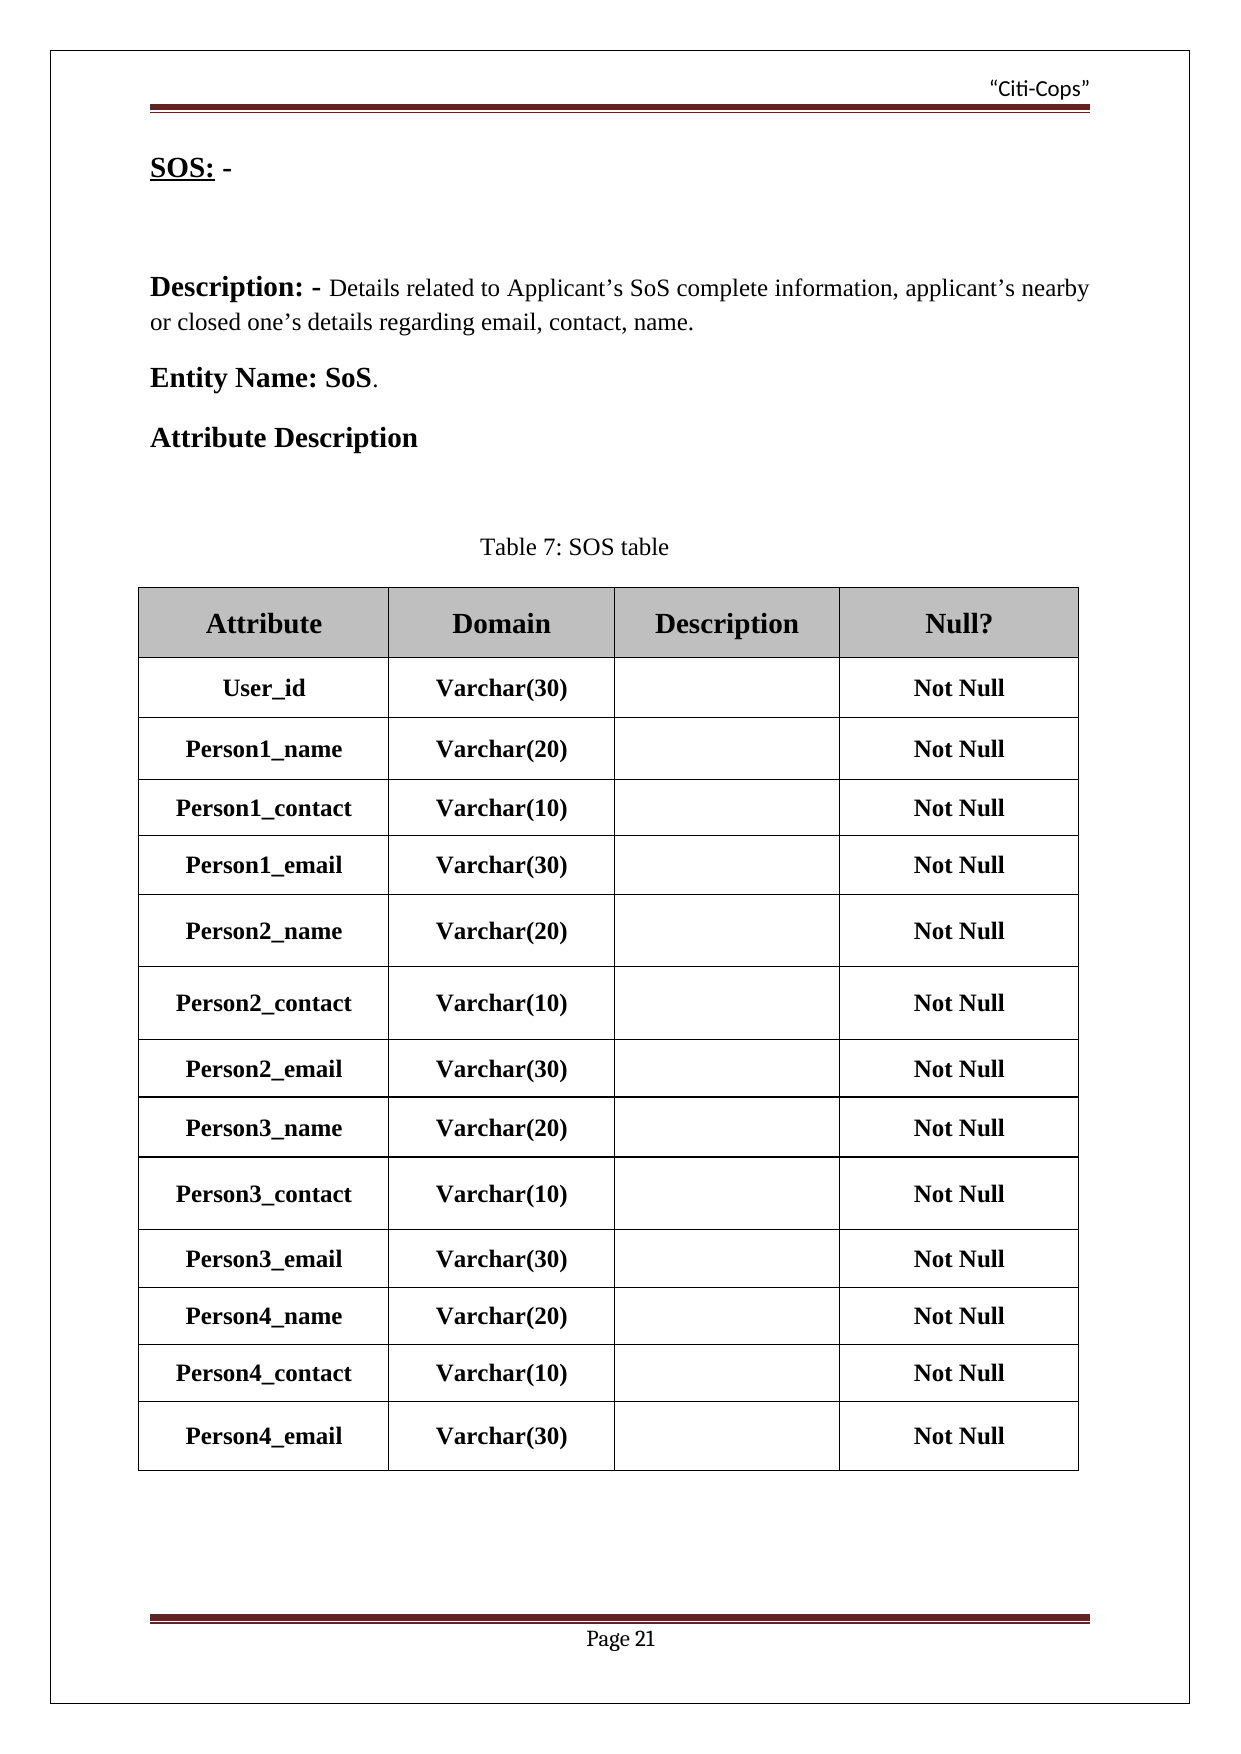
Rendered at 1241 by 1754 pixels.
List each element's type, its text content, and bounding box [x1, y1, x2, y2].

table_cell Not Null [840, 1040, 1078, 1096]
table_cell [615, 836, 839, 894]
table_cell Person2_name [139, 895, 388, 966]
table_cell Varchar(30) [389, 1402, 614, 1469]
table_cell Not Null [840, 1345, 1078, 1401]
table_cell Not Null [840, 780, 1078, 834]
table_cell Not Null [840, 1230, 1078, 1287]
table_cell Not Null [840, 1158, 1078, 1229]
table_cell Varchar(20) [389, 1288, 614, 1343]
table_cell Not Null [840, 1288, 1078, 1343]
table_cell Varchar(10) [389, 1345, 614, 1401]
text SOS: - [150, 150, 1090, 183]
table_cell Varchar(20) [389, 1098, 614, 1156]
table_cell Not Null [840, 718, 1078, 779]
table_cell Not Null [840, 1098, 1078, 1156]
table_cell Varchar(30) [389, 836, 614, 894]
text Attribute Description [150, 420, 1090, 453]
table_cell [615, 1098, 839, 1156]
table_cell Not Null [840, 895, 1078, 966]
table_cell Varchar(30) [389, 1040, 614, 1096]
table_cell [615, 1402, 839, 1469]
table_cell [615, 1288, 839, 1343]
table_header Attribute [139, 588, 388, 657]
table_cell Not Null [840, 967, 1078, 1039]
table_header Domain [389, 588, 614, 657]
text Description: - Details related to Applicant’s SoS complete information, applicant’s nearby or closed one’s details regarding email, contact, name. [150, 269, 1090, 335]
table_cell [615, 658, 839, 717]
table_cell [615, 967, 839, 1039]
table_cell Varchar(30) [389, 658, 614, 717]
table_cell Not Null [840, 1402, 1078, 1469]
table_cell User_id [139, 658, 388, 717]
table_cell Varchar(20) [389, 895, 614, 966]
table_cell [615, 1040, 839, 1096]
table_cell Varchar(10) [389, 1158, 614, 1229]
text Table 7: SOS table [150, 532, 1090, 561]
table_cell Varchar(30) [389, 1230, 614, 1287]
table_cell [615, 1345, 839, 1401]
table_cell [615, 780, 839, 834]
table_cell [615, 1158, 839, 1229]
table_header Null? [840, 588, 1078, 657]
table_cell Person1_contact [139, 780, 388, 834]
text Entity Name: SoS. [150, 360, 1090, 394]
table_header Description [615, 588, 839, 657]
table_cell [615, 718, 839, 779]
table_cell Person4_email [139, 1402, 388, 1469]
table_cell [615, 895, 839, 966]
table_cell Person4_name [139, 1288, 388, 1343]
table_cell Person3_name [139, 1098, 388, 1156]
table_cell Person3_contact [139, 1158, 388, 1229]
table_cell Person2_email [139, 1040, 388, 1096]
table_cell Person3_email [139, 1230, 388, 1287]
table_cell Person4_contact [139, 1345, 388, 1401]
table_cell Varchar(10) [389, 780, 614, 834]
table_cell Varchar(10) [389, 967, 614, 1039]
table_cell [615, 1230, 839, 1287]
table_cell Person2_contact [139, 967, 388, 1039]
table_cell Not Null [840, 658, 1078, 717]
table_cell Not Null [840, 836, 1078, 894]
table_cell Varchar(20) [389, 718, 614, 779]
table_cell Person1_email [139, 836, 388, 894]
table_cell Person1_name [139, 718, 388, 779]
